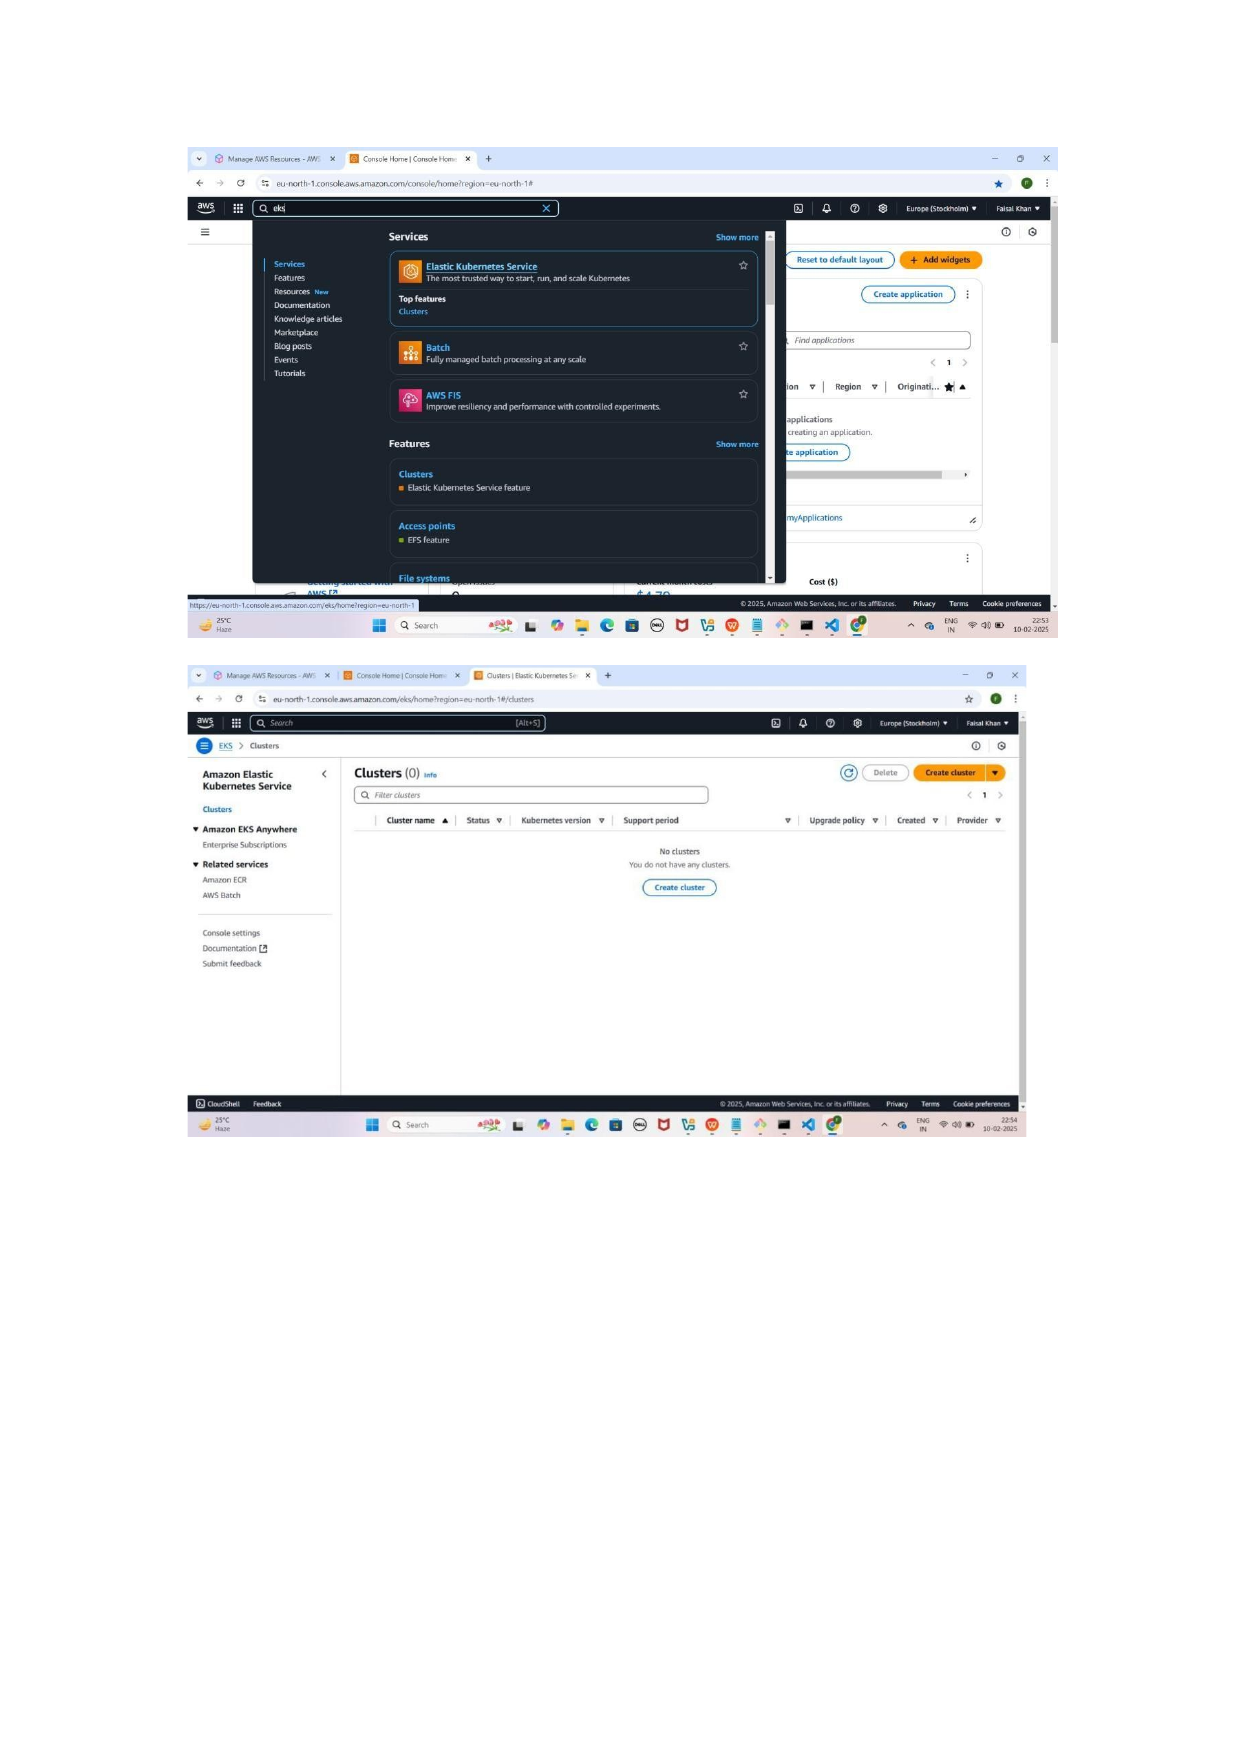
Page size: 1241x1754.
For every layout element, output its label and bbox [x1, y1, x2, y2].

picture [187, 147, 1058, 638]
picture [187, 665, 1027, 1137]
